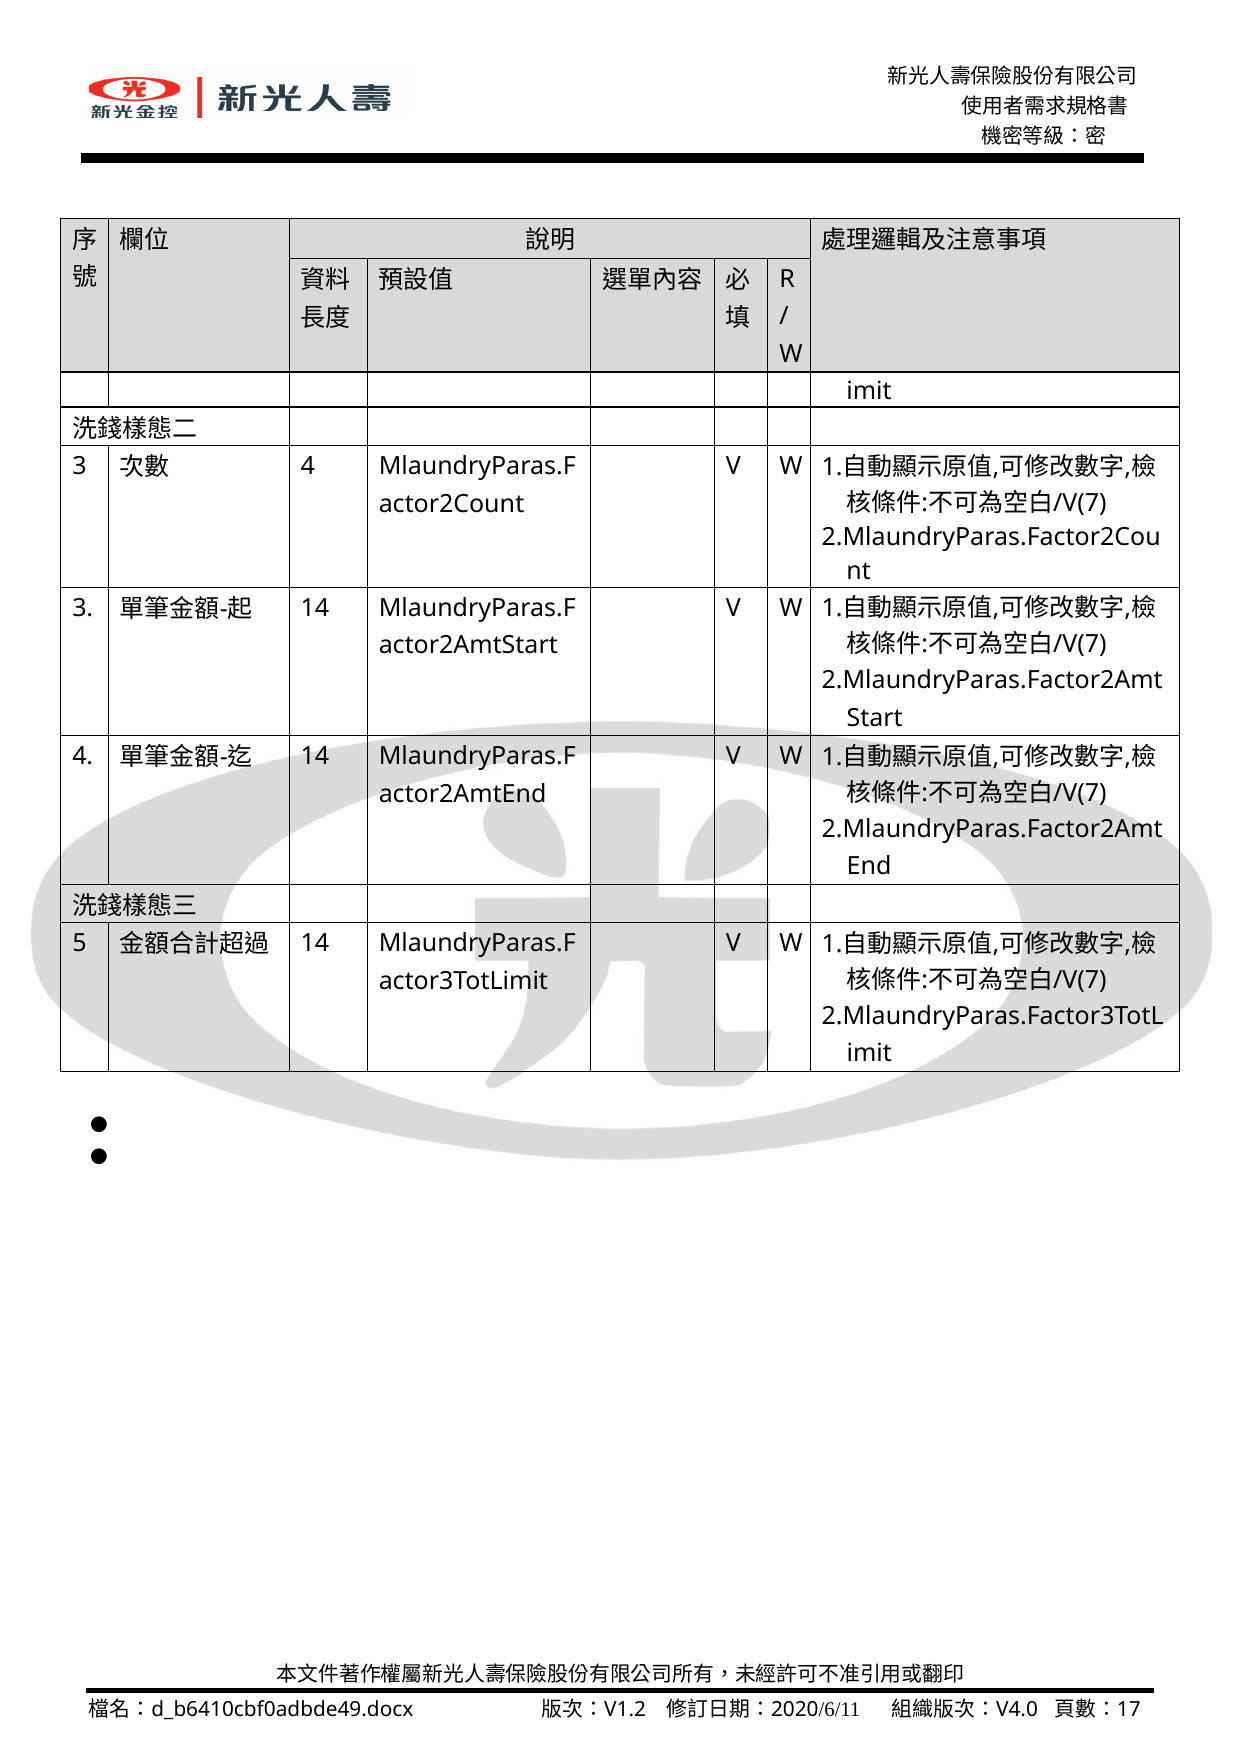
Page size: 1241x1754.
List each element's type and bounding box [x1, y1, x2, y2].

table_cell [368, 923, 590, 1071]
table_header [109, 219, 289, 371]
table_cell [715, 373, 767, 406]
table_cell [61, 923, 108, 1071]
table_cell [368, 373, 590, 406]
table_cell [768, 736, 810, 884]
table_cell [768, 373, 810, 406]
table_cell [290, 408, 367, 445]
table_cell [109, 373, 289, 406]
table_cell [290, 736, 367, 884]
table_cell [811, 736, 1179, 884]
picture [88, 61, 414, 118]
table_cell [61, 736, 108, 884]
table_cell [811, 373, 1179, 406]
table_cell [768, 446, 810, 587]
table_cell [368, 408, 590, 445]
table_header [290, 219, 810, 258]
table_cell [591, 923, 714, 1071]
table_cell [290, 259, 367, 371]
table_cell [811, 885, 1179, 922]
table_cell [768, 885, 810, 922]
table_cell [368, 446, 590, 587]
table_cell [768, 923, 810, 1071]
table_cell [290, 588, 367, 735]
table_cell [290, 373, 367, 406]
table_cell [715, 736, 767, 884]
table_cell [591, 588, 714, 735]
table_cell [591, 373, 714, 406]
table_cell [811, 588, 1179, 735]
table_cell [768, 588, 810, 735]
table_cell [290, 923, 367, 1071]
table_cell [109, 736, 289, 884]
table_cell [109, 588, 289, 735]
picture [25, 713, 1215, 1166]
table_cell [715, 408, 767, 445]
table_cell [368, 885, 590, 922]
table_header [61, 219, 108, 371]
table_cell [768, 408, 810, 445]
table_cell [715, 923, 767, 1071]
table_cell [591, 885, 714, 922]
table_cell [811, 923, 1179, 1071]
table_cell [368, 588, 590, 735]
table_cell [591, 408, 714, 445]
table_cell [61, 408, 289, 445]
table_cell [811, 408, 1179, 445]
table_header [811, 219, 1179, 371]
table_cell [109, 923, 289, 1071]
table_cell [591, 736, 714, 884]
table_cell [368, 736, 590, 884]
table_cell [61, 446, 108, 587]
table_cell [768, 259, 810, 371]
table_cell [715, 446, 767, 587]
table_cell [290, 446, 367, 587]
table_cell [61, 588, 108, 735]
table_cell [811, 446, 1179, 587]
table_cell [109, 446, 289, 587]
table_cell [715, 885, 767, 922]
table_cell [591, 446, 714, 587]
table_cell [715, 259, 767, 371]
table_cell [368, 259, 590, 371]
table_cell [290, 885, 367, 922]
table_cell [61, 885, 289, 922]
table_cell [591, 259, 714, 371]
table_cell [61, 373, 108, 406]
table_cell [715, 588, 767, 735]
